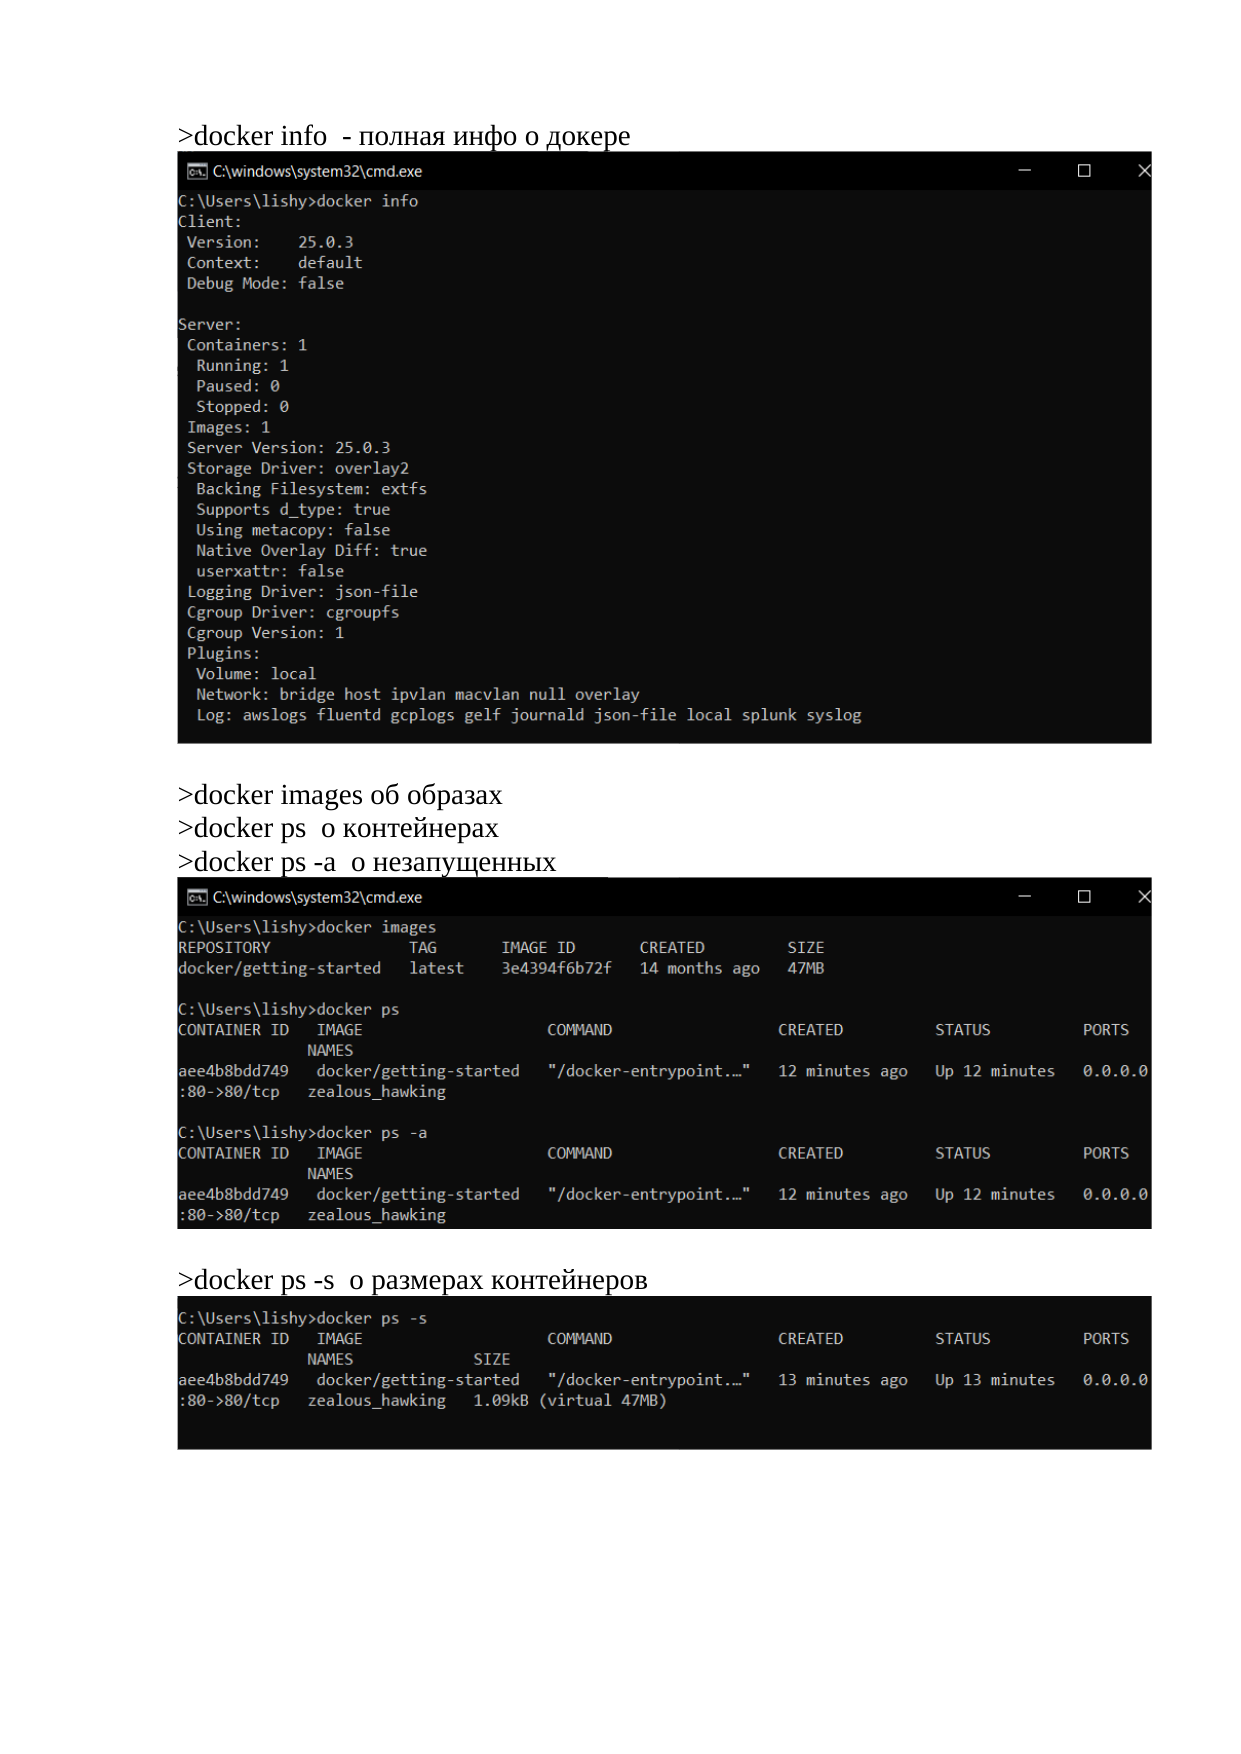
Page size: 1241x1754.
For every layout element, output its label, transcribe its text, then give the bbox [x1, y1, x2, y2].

text >docker images об образах [177, 777, 1152, 811]
text >docker ps -a о незапущенных [177, 844, 1152, 877]
text >docker info - полная инфо о докере [177, 118, 1152, 151]
picture [177, 1296, 1152, 1450]
text >docker ps -s о размерах контейнеров [177, 1262, 1152, 1296]
text >docker ps о контейнерах [177, 811, 1152, 844]
picture [177, 151, 1152, 744]
picture [177, 877, 1152, 1229]
